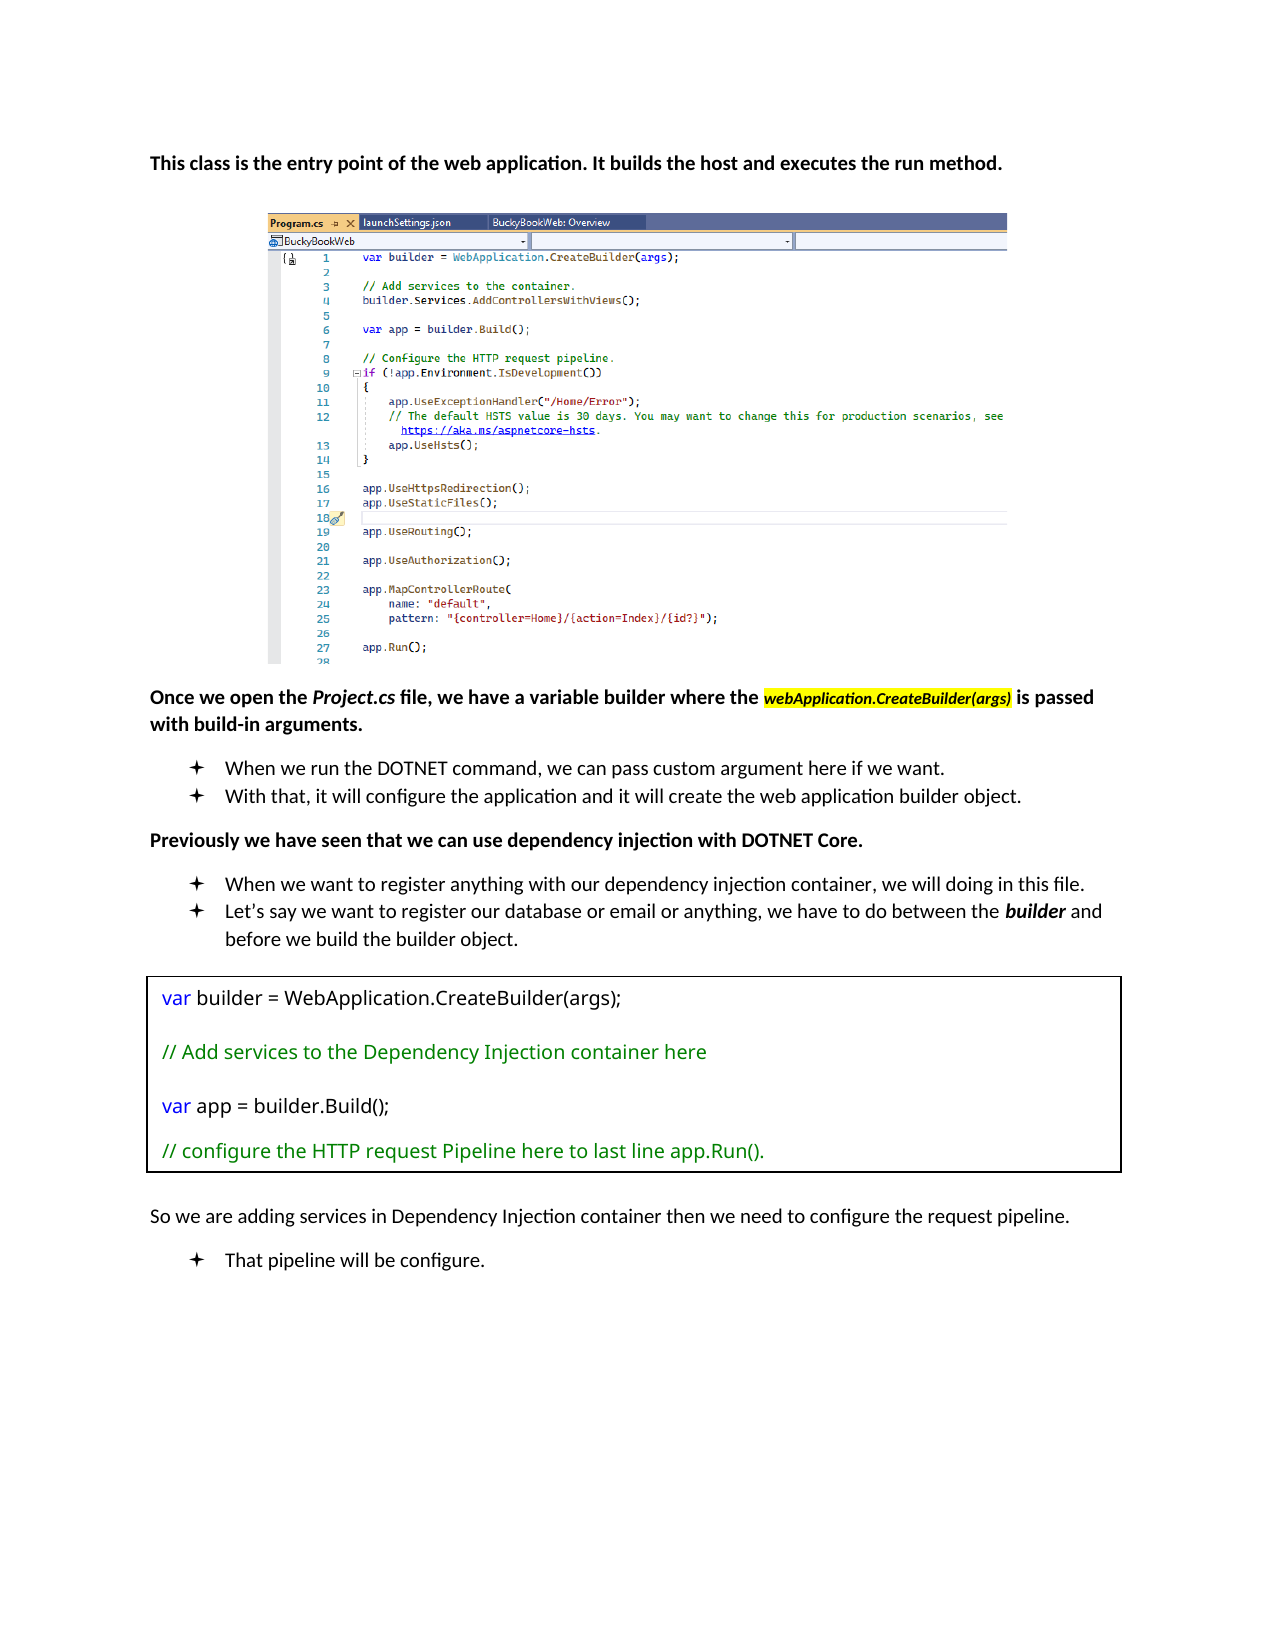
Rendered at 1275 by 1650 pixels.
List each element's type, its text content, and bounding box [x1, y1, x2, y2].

list Let’s say we want to register our database or email or anything, we have to do between the builder and before we build the builder object. [187, 898, 1125, 951]
text This class is the entry point of the web application. It builds the host and executes the run method. [150, 150, 1125, 175]
text So we are adding services in Dependency Injection container then we need to configure the request pipeline. [150, 970, 1125, 1229]
list When we want to register anything with our dependency injection container, we will doing in this file. [187, 871, 1125, 897]
list That pipeline will be configure. [187, 1247, 1125, 1273]
picture [267, 213, 1008, 664]
text Previously we have seen that we can use dependency injection with DOTNET Core. [150, 827, 1125, 852]
list With that, it will configure the application and it will create the web application builder object. [187, 783, 1125, 808]
list When we run the DOTNET command, we can pass custom argument here if we want. [187, 756, 1125, 781]
